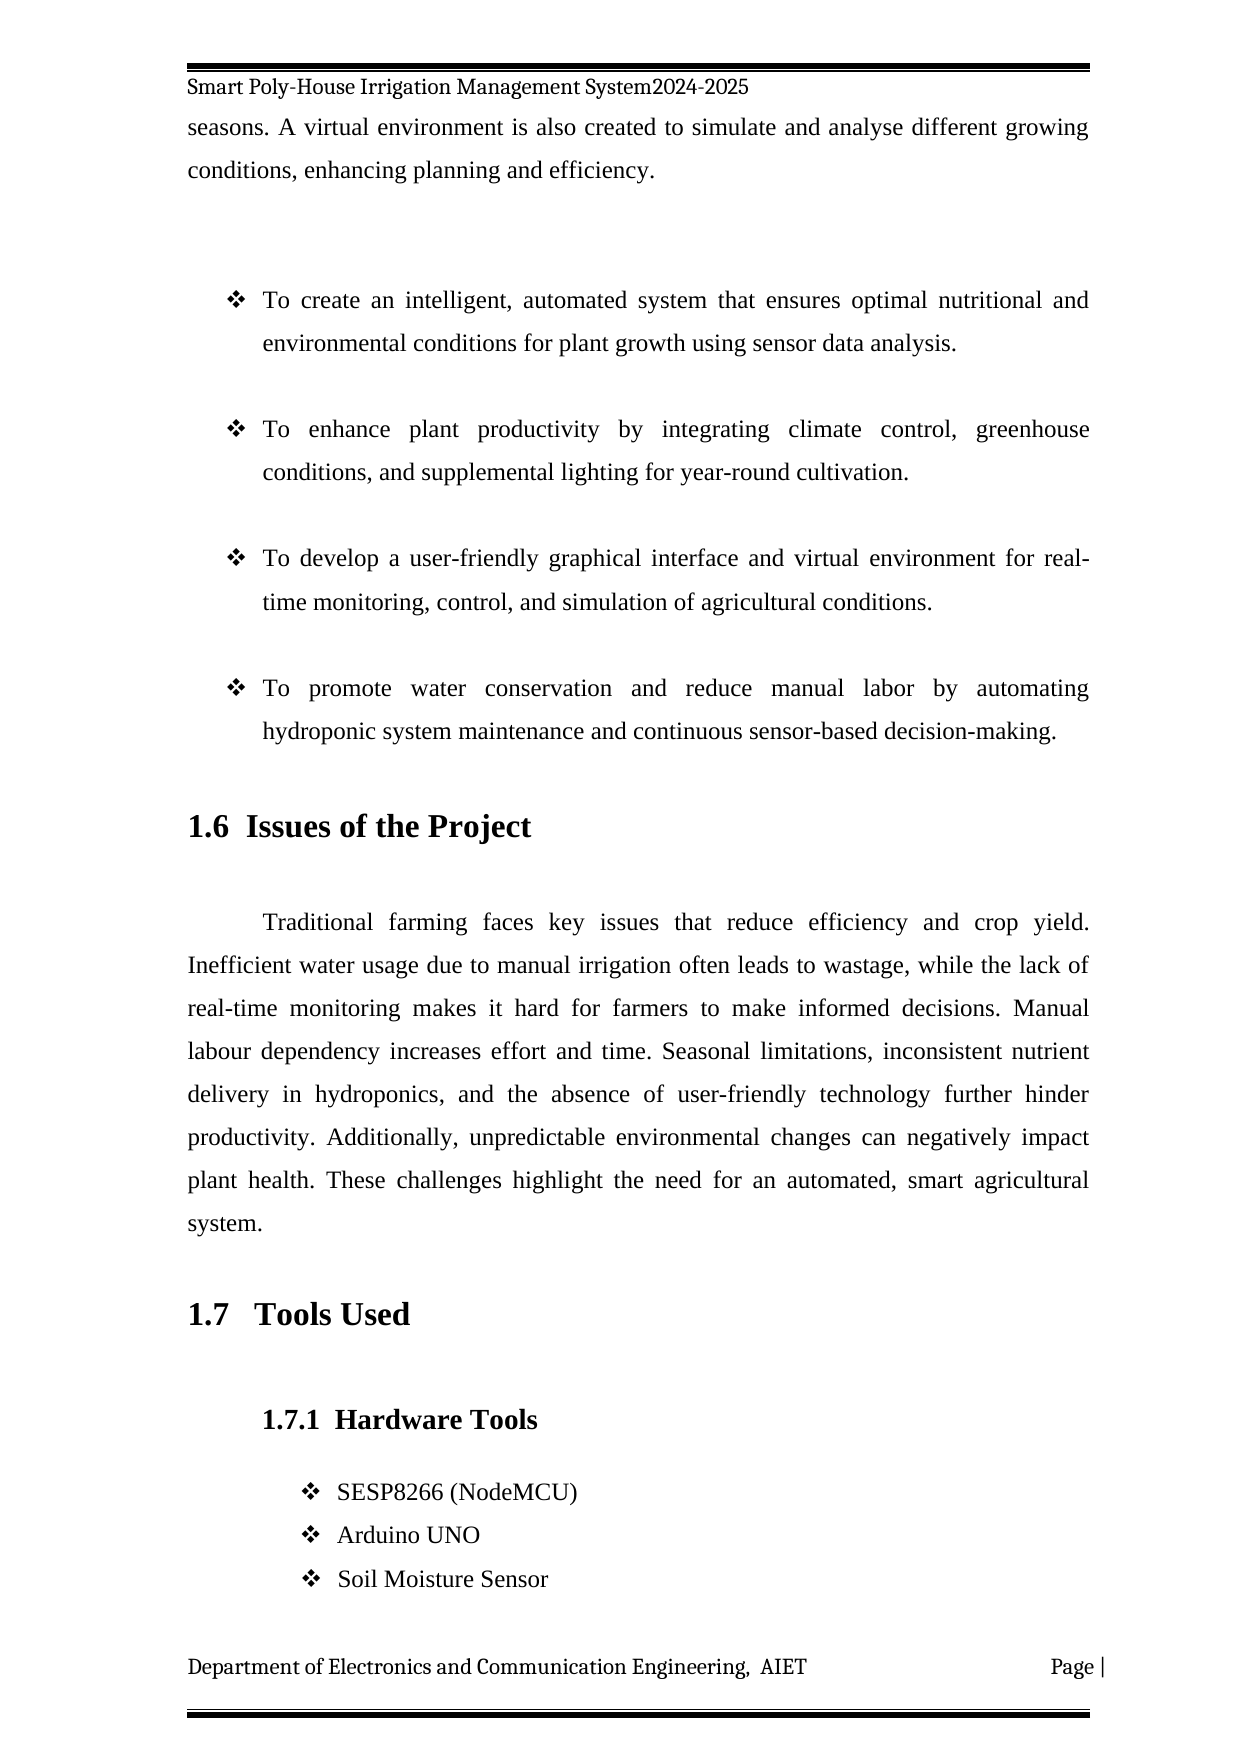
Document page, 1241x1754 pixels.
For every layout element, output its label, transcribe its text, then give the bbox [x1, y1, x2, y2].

list To create an intelligent, automated system that ensures optimal nutritional and environmental conditions for plant growth using sensor data analysis. [225, 285, 1090, 357]
text 1.7 Tools Used [187, 1295, 1090, 1333]
list To promote water conservation and reduce manual labor by automating hydroponic system maintenance and continuous sensor-based decision-making. [225, 673, 1090, 745]
list Arduino UNO [299, 1521, 1090, 1549]
list To develop a user-friendly graphical interface and virtual environment for real-time monitoring, control, and simulation of agricultural conditions. [225, 543, 1090, 615]
text Traditional farming faces key issues that reduce efficiency and crop yield. Inefficient water usage due to manual irrigation often leads to wastage, while the lack of real-time monitoring makes it hard for farmers to make informed decisions. Manual labour dependency increases effort and time. Seasonal limitations, inconsistent nutrient delivery in hydroponics, and the absence of user-friendly technology further hinder productivity. Additionally, unpredictable environmental changes can negatively impact plant health. These challenges highlight the need for an automated, smart agricultural system. [187, 907, 1090, 1237]
list To enhance plant productivity by integrating climate control, greenhouse conditions, and supplemental lighting for year-round cultivation. [225, 414, 1090, 486]
text 1.6 Issues of the Project [187, 806, 1090, 844]
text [187, 112, 1090, 184]
list SESP8266 (NodeMCU) [299, 1477, 1090, 1506]
text 1.7.1 Hardware Tools [262, 1402, 1090, 1436]
list Soil Moisture Sensor [300, 1564, 1090, 1592]
